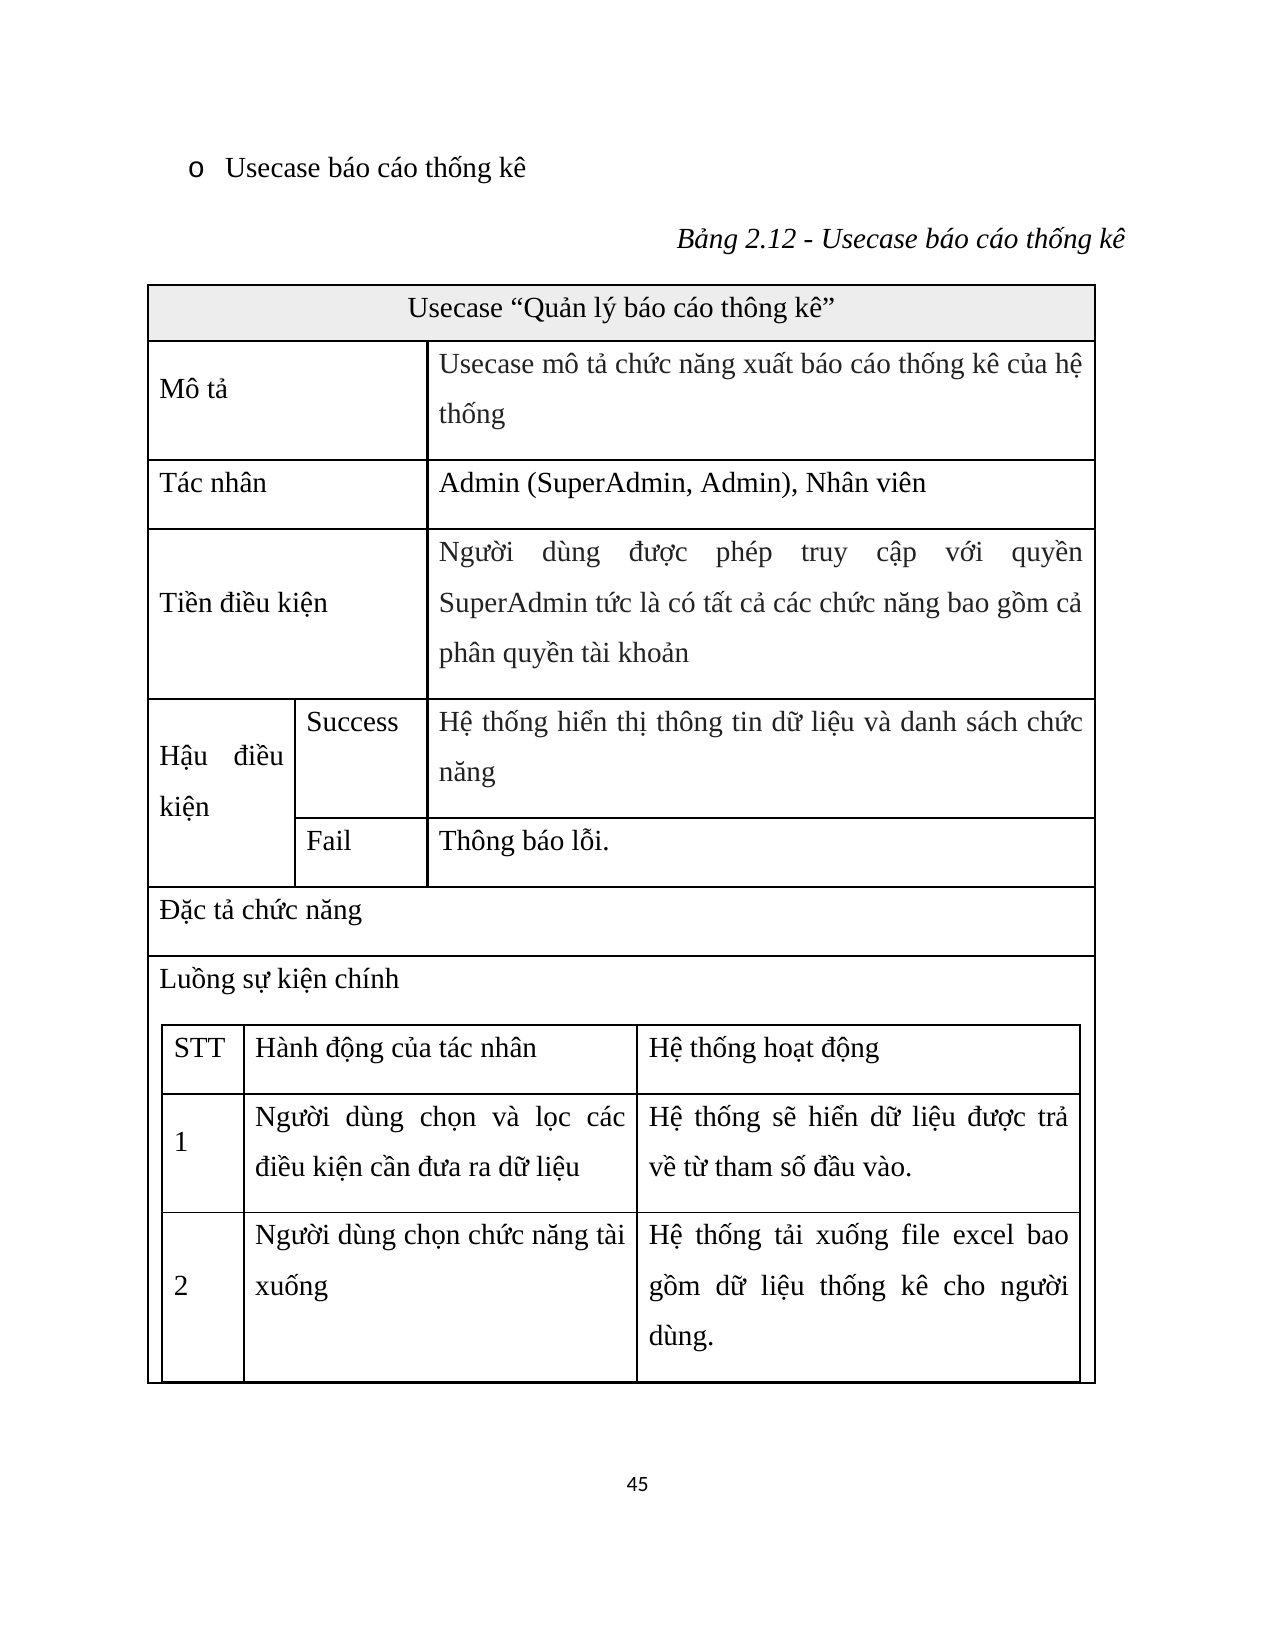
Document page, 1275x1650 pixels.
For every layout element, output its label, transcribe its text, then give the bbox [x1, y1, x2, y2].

table_cell Fail [296, 819, 426, 886]
table_cell Mô tả [149, 342, 426, 459]
table_cell Success [296, 700, 426, 817]
table_cell Đặc tả chức năng [149, 888, 1094, 955]
list Usecase báo cáo thống kê [187, 150, 1125, 186]
table_cell Admin (SuperAdmin, Admin), Nhân viên [429, 461, 1094, 528]
table_cell Người dùng được phép truy cập với quyền SuperAdmin tức là có tất cả các chức năng bao gồm cả phân quyền tài khoản [429, 530, 1094, 698]
table_cell Tác nhân [149, 461, 426, 528]
table_cell Hậu điều kiện [149, 700, 294, 886]
table_cell Hệ thống hiển thị thông tin dữ liệu và danh sách chức năng [429, 700, 1094, 817]
table_cell Luồng sự kiện chính [149, 957, 1094, 1382]
table_cell Usecase mô tả chức năng xuất báo cáo thống kê của hệ thống [429, 342, 1094, 459]
table_header Usecase “Quản lý báo cáo thông kê” [149, 286, 1094, 340]
table_cell Tiền điều kiện [149, 530, 426, 698]
table_cell Thông báo lỗi. [429, 819, 1094, 886]
text Bảng 2.12 - Usecase báo cáo thống kê [150, 221, 1125, 254]
